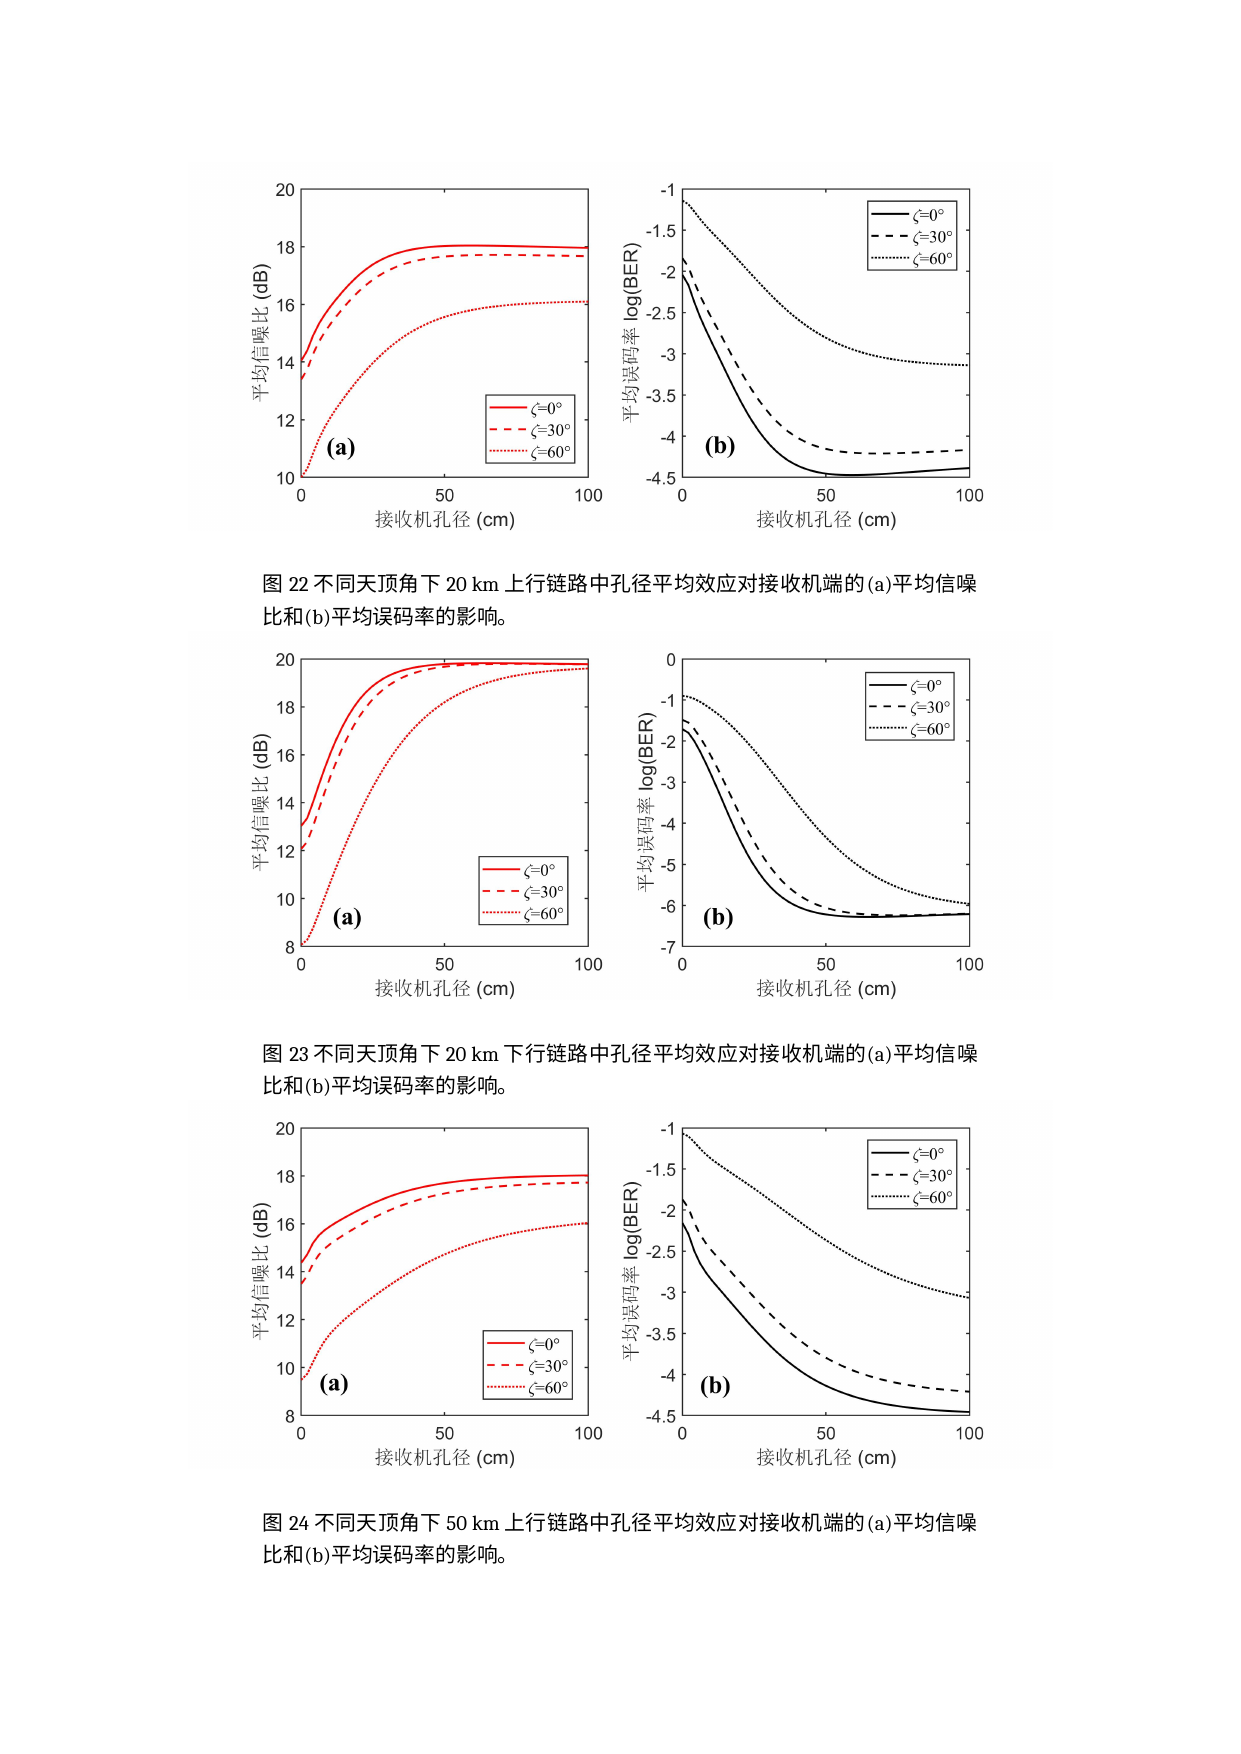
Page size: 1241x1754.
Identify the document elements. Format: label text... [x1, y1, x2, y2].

picture [187, 162, 1053, 531]
text 图 22 不同天顶角下20 km上行链路中孔径平均效应对接收机端的(a)平均信噪比和(b)平均误码率的影响。 [262, 566, 978, 631]
picture [187, 1100, 1053, 1469]
text 图 23不同天顶角下20 km下行链路中孔径平均效应对接收机端的(a)平均信噪比和(b)平均误码率的影响。 [262, 1036, 978, 1100]
text 图 24 不同天顶角下50 km上行链路中孔径平均效应对接收机端的(a)平均信噪比和(b)平均误码率的影响。 [262, 1505, 978, 1570]
picture [187, 631, 1053, 1000]
